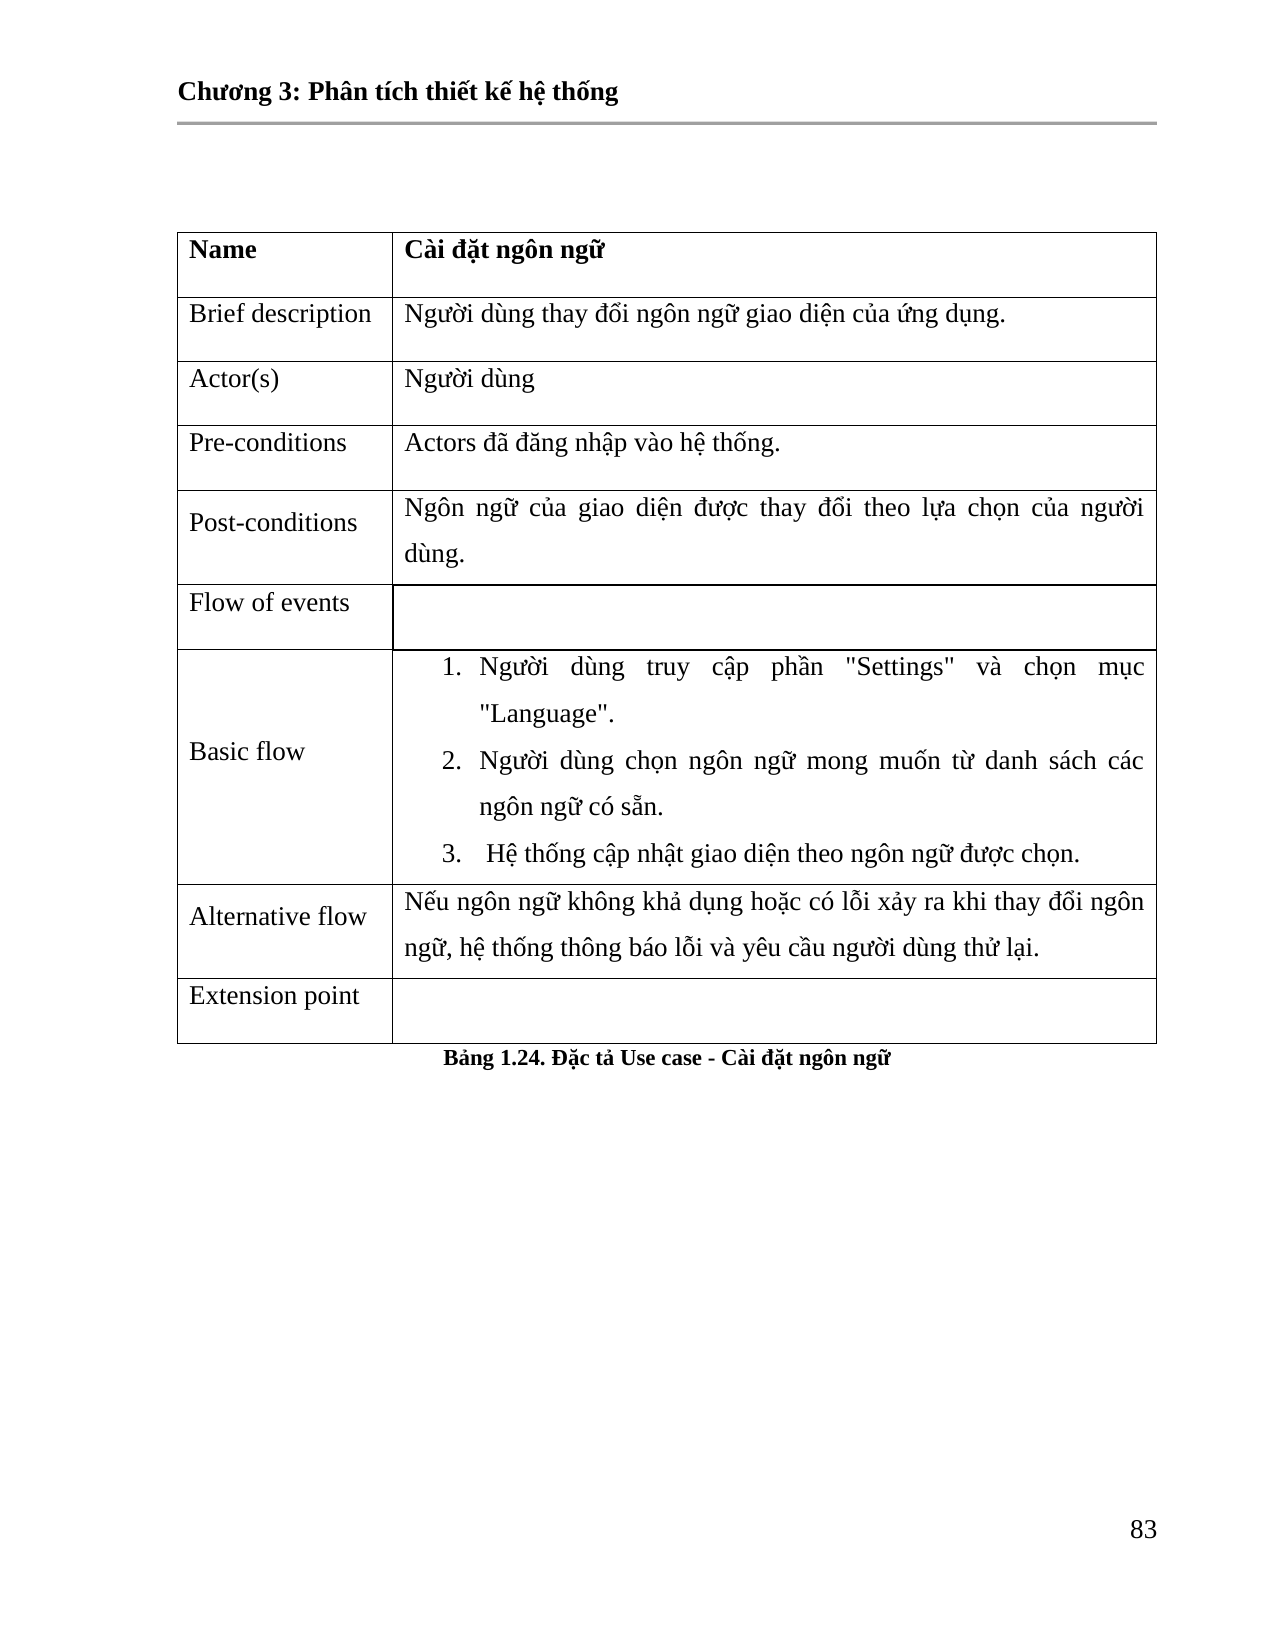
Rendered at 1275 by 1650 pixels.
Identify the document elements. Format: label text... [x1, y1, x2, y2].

text Bảng 1.24. Đặc tả Use case - Cài đặt ngôn ngữ [177, 1044, 1157, 1070]
